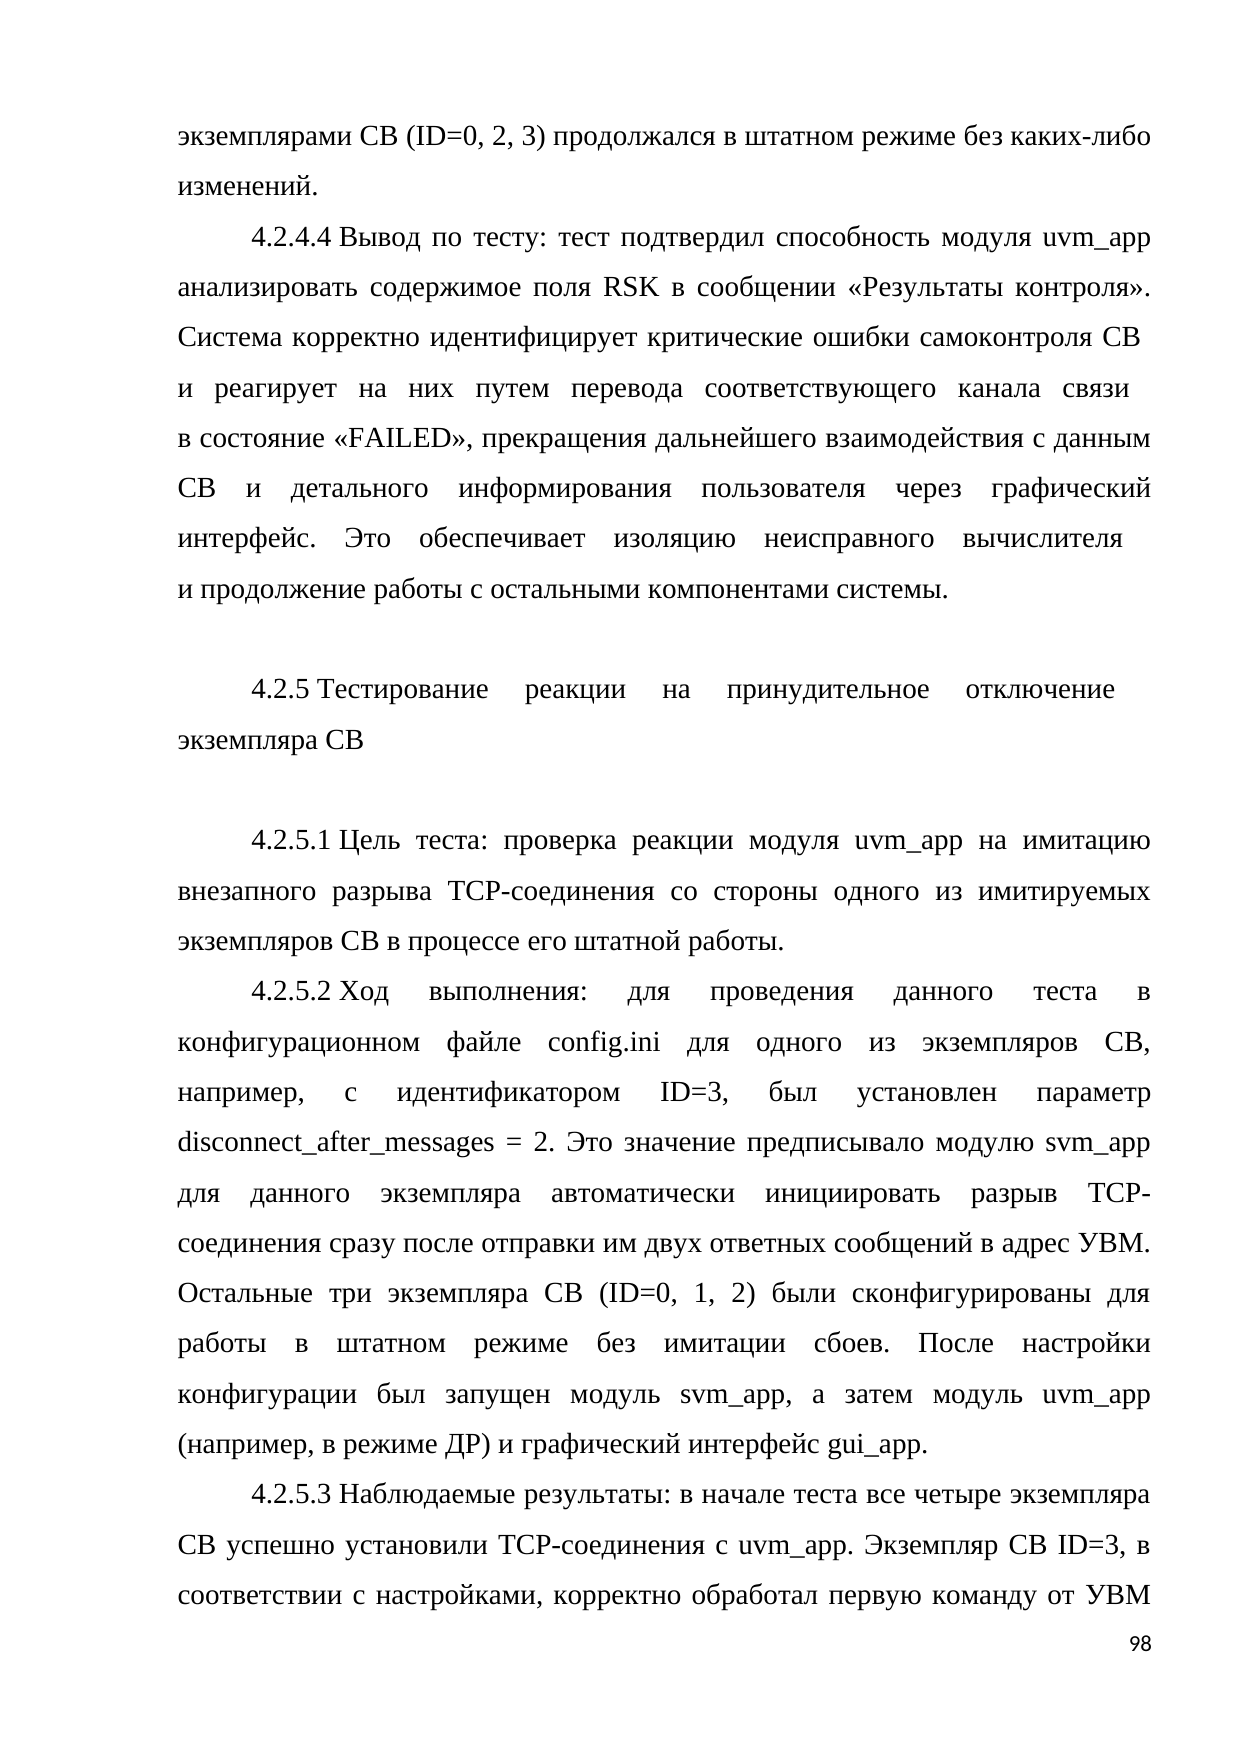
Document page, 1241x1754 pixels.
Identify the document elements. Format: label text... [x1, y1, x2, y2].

text Ход выполнения: для проведения данного теста в конфигурационном файле config.ini для одного из экземпляров СВ, например, с идентификатором ID=3, был установлен параметр disconnect_after_messages = 2. Это значение предписывало модулю svm_app для данного экземпляра автоматически инициировать разрыв TCP-соединения сразу после отправки им двух ответных сообщений в адрес УВМ. Остальные три экземпляра СВ (ID=0, 1, 2) были сконфигурированы для работы в штатном режиме без имитации сбоев. После настройки конфигурации был запущен модуль svm_app, а затем модуль uvm_app (например, в режиме ДР) и графический интерфейс gui_app. [177, 973, 1152, 1460]
text Тестирование реакции на принудительное отключение экземпляра СВ [177, 672, 1152, 755]
text Вывод по тесту: тест подтвердил способность модуля uvm_app анализировать содержимое поля RSK в сообщении «Результаты контроля». Система корректно идентифицирует критические ошибки самоконтроля СВ и реагирует на них путем перевода соответствующего канала связи в состояние «FAILED», прекращения дальнейшего взаимодействия с данным СВ и детального информирования пользователя через графический интерфейс. Это обеспечивает изоляцию неисправного вычислителя и продолжение работы с остальными компонентами системы. [177, 219, 1152, 604]
text Цель теста: проверка реакции модуля uvm_app на имитацию внезапного разрыва TCP-соединения со стороны одного из имитируемых экземпляров СВ в процессе его штатной работы. [177, 822, 1152, 957]
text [177, 1477, 1152, 1611]
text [177, 118, 1152, 202]
